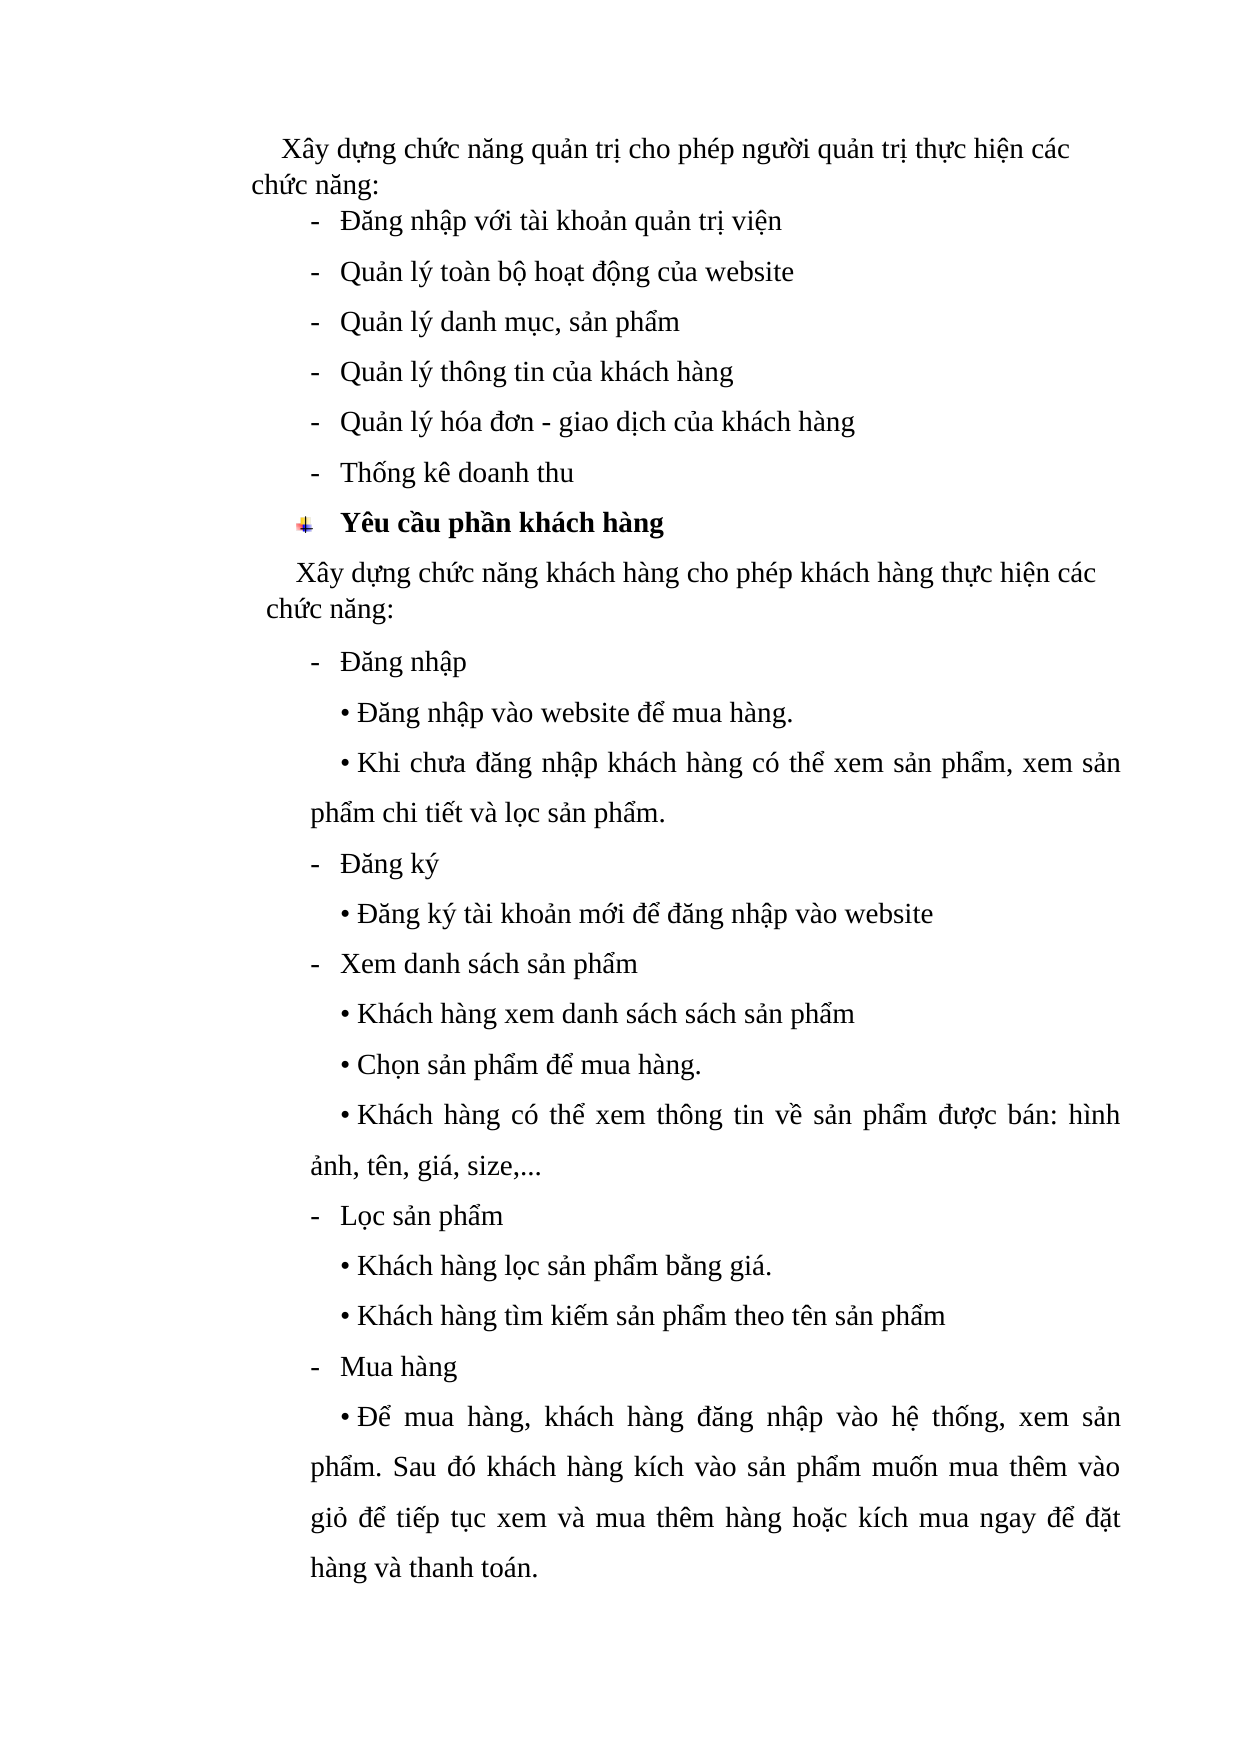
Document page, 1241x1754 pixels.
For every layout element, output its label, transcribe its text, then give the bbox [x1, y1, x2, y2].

list Yêu cầu phần khách hàng [266, 505, 1122, 539]
picture [296, 515, 313, 533]
list Đăng nhập vào website để mua hàng. [310, 695, 1122, 728]
list Khi chưa đăng nhập khách hàng có thể xem sản phẩm, xem sản phẩm chi tiết và lọc sản phẩm. [310, 745, 1122, 829]
list Quản lý hóa đơn - giao dịch của khách hàng [281, 404, 1122, 438]
list Để mua hàng, khách hàng đăng nhập vào hệ thống, xem sản phẩm. Sau đó khách hàng kích vào sản phẩm muốn mua thêm vào giỏ để tiếp tục xem và mua thêm hàng hoặc kích mua ngay để đặt hàng và thanh toán. [310, 1399, 1122, 1584]
list Mua hàng [281, 1349, 1122, 1382]
list Xây dựng chức năng quản trị cho phép người quản trị thực hiện các chức năng: [251, 131, 1122, 201]
list Thống kê doanh thu [281, 455, 1122, 488]
list Quản lý thông tin của khách hàng [281, 354, 1122, 388]
list Chọn sản phẩm để mua hàng. [310, 1047, 1122, 1081]
list Lọc sản phẩm [281, 1198, 1122, 1231]
list Quản lý danh mục, sản phẩm [281, 304, 1122, 337]
list Khách hàng lọc sản phẩm bằng giá. [310, 1248, 1122, 1282]
list Đăng nhập [281, 644, 1122, 678]
list Đăng ký tài khoản mới để đăng nhập vào website [310, 896, 1122, 929]
list Xem danh sách sản phẩm [281, 946, 1122, 980]
list Khách hàng xem danh sách sách sản phẩm [310, 997, 1122, 1030]
text Xây dựng chức năng khách hàng cho phép khách hàng thực hiện các chức năng: [266, 556, 1122, 625]
list Đăng ký [281, 846, 1122, 879]
list Khách hàng tìm kiếm sản phẩm theo tên sản phẩm [310, 1298, 1122, 1332]
list Khách hàng có thể xem thông tin về sản phẩm được bán: hình ảnh, tên, giá, size,... [310, 1097, 1122, 1181]
list Đăng nhập với tài khoản quản trị viện [281, 203, 1122, 237]
list Quản lý toàn bộ hoạt động của website [281, 254, 1122, 287]
